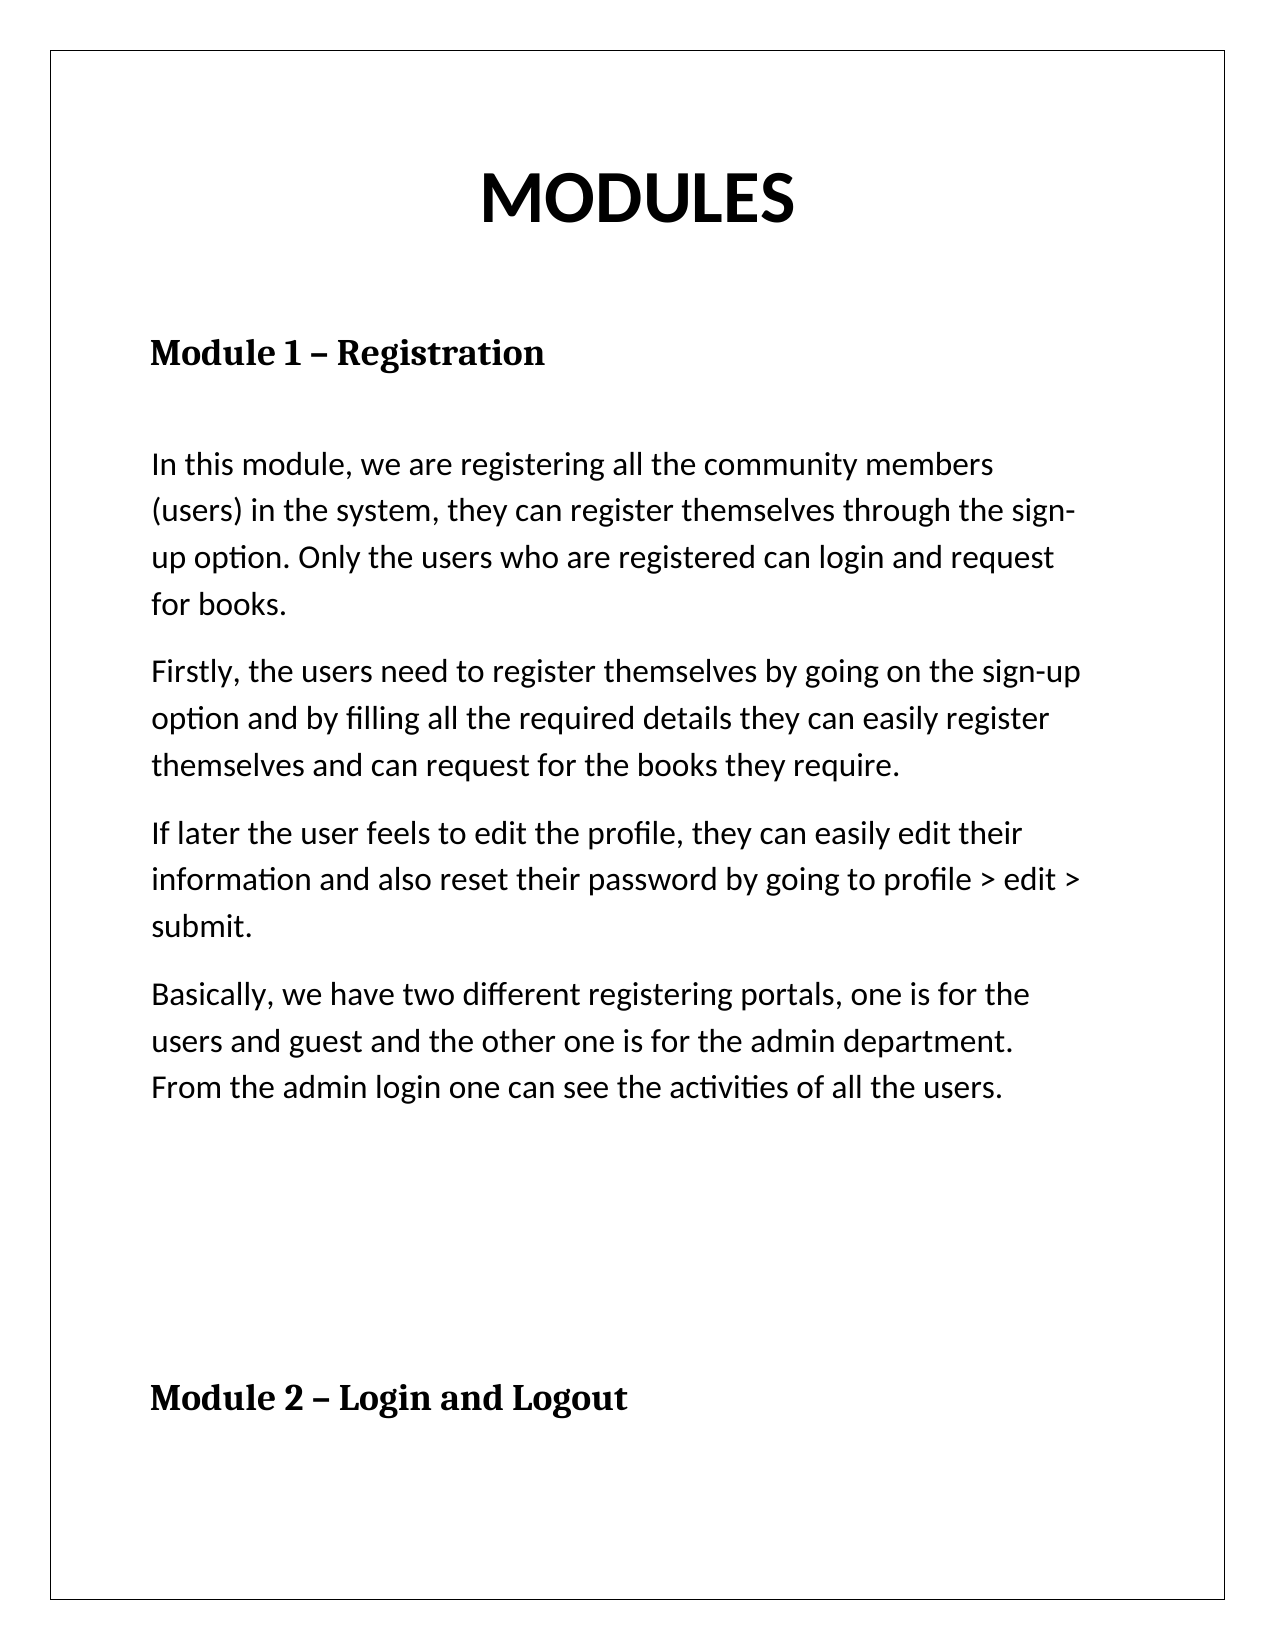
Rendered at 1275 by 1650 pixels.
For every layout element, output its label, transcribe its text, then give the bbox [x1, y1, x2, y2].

text Firstly, the users need to register themselves by going on the sign-up option and by filling all the required details they can easily register themselves and can request for the books they require. [151, 651, 1086, 785]
text Basically, we have two different registering portals, one is for the users and guest and the other one is for the admin department. From the admin login one can see the activities of all the users. [151, 973, 1086, 1107]
subtitle Module 2 – Login and Logout [149, 1376, 1125, 1419]
subtitle Module 1 – Registration [149, 331, 1125, 374]
text If later the user feels to edit the profile, they can easily edit their information and also reset their password by going to profile > edit > submit. [151, 812, 1086, 946]
text MODULES [150, 150, 1125, 242]
text In this module, we are registering all the community members (users) in the system, they can register themselves through the sign-up option. Only the users who are registered can login and request for books. [151, 443, 1086, 624]
